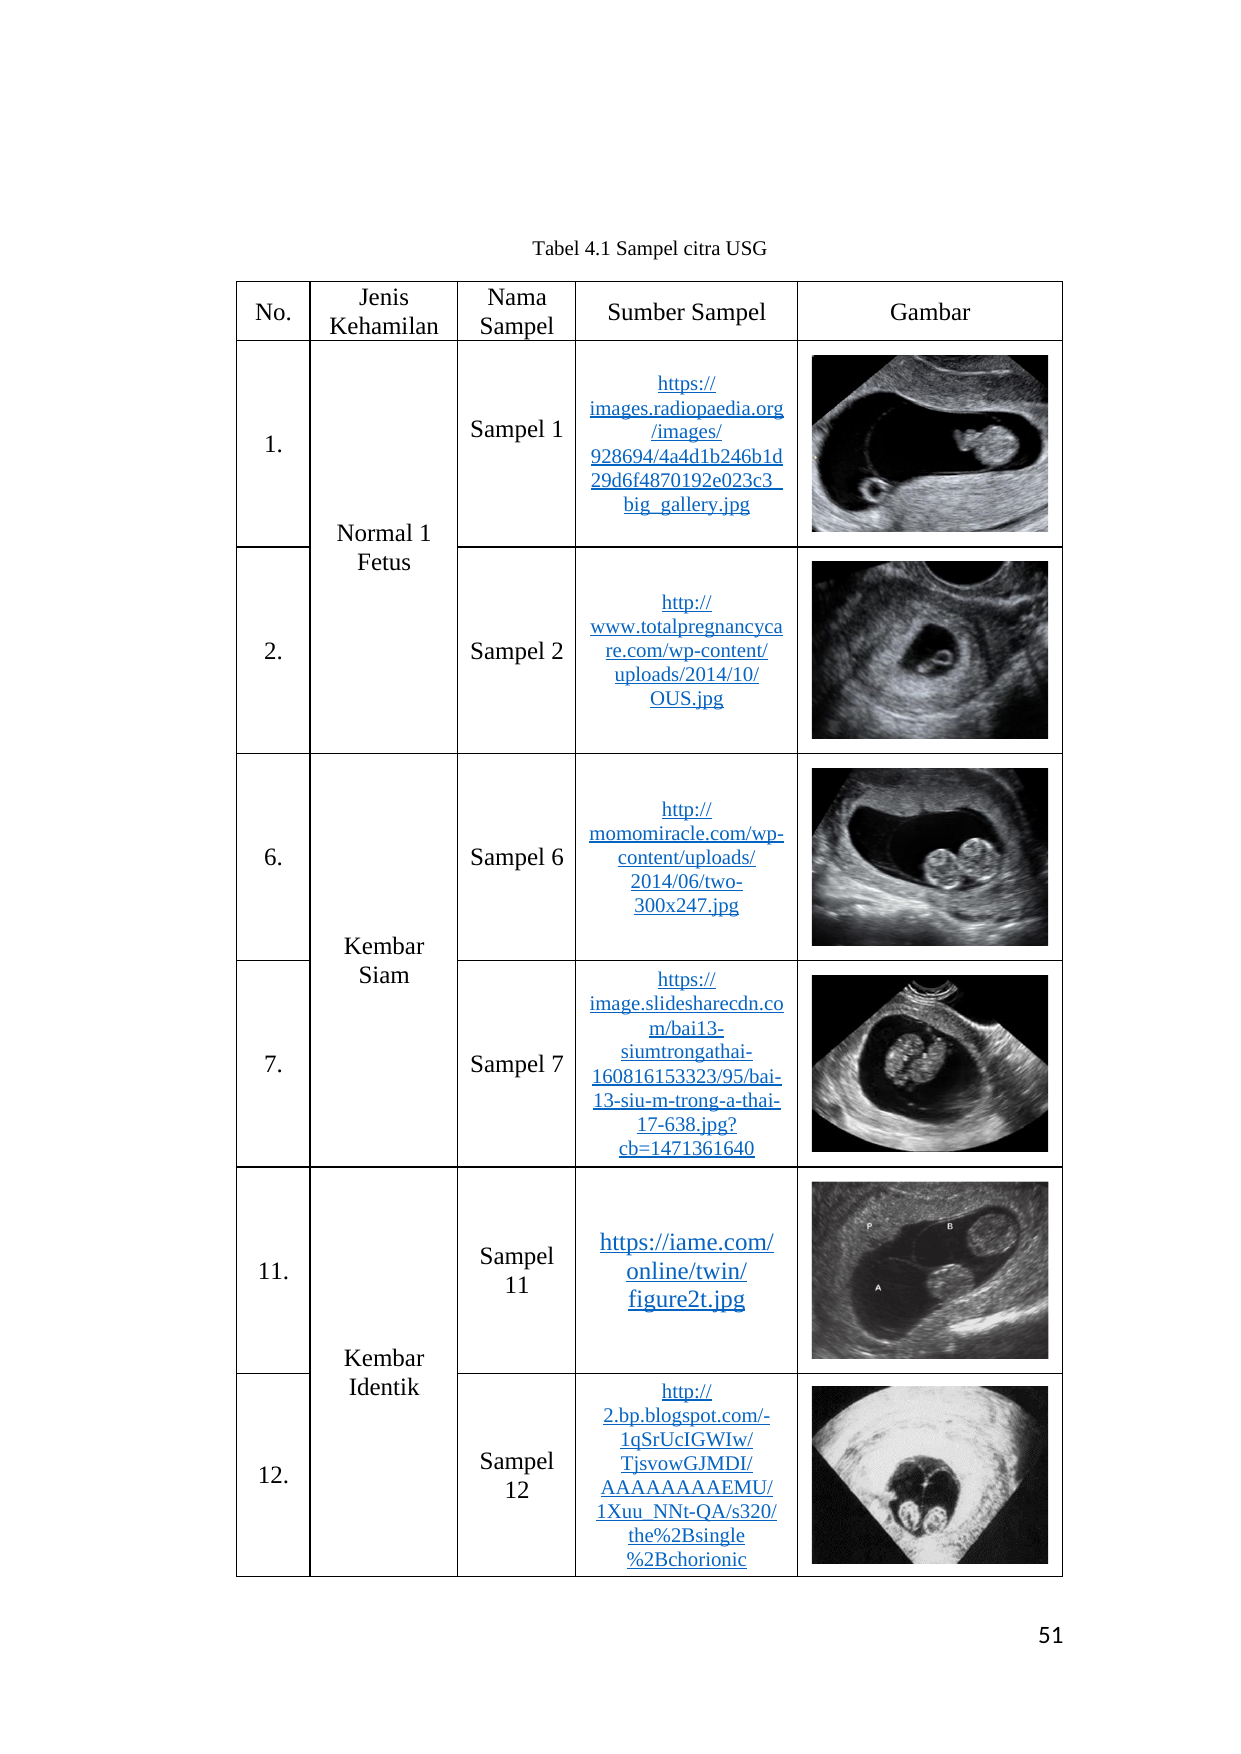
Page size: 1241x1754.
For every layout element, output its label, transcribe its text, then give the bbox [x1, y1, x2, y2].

table_header Gambar [798, 282, 1062, 340]
picture [811, 1181, 1049, 1359]
table_cell Sampel 11 [458, 1168, 575, 1373]
table_cell [798, 548, 1062, 753]
table_cell 12. [237, 1374, 309, 1576]
table_cell Kembar Identik [311, 1168, 457, 1576]
table_cell https://image.slidesharecdn.com/bai13-siumtrongathai-160816153323/95/bai-13-siu-m-trong-a-thai-17-638.jpg?cb=1471361640 [576, 961, 797, 1166]
table_cell http://momomiracle.com/wp-content/uploads/2014/06/two-300x247.jpg [576, 754, 797, 960]
table_cell [798, 1374, 1062, 1576]
table_cell Kembar Siam [311, 754, 457, 1166]
picture [811, 975, 1049, 1152]
table_cell Sampel 2 [458, 548, 575, 753]
picture [811, 561, 1049, 739]
table_header Jenis Kehamilan [311, 282, 457, 340]
table_cell 1. [237, 341, 309, 546]
table_cell [798, 961, 1062, 1166]
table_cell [576, 1374, 797, 1576]
table_cell Sampel 7 [458, 961, 575, 1166]
table_cell 11. [237, 1168, 309, 1373]
table_cell http://www.totalpregnancycare.com/wp-content/uploads/2014/10/OUS.jpg [576, 548, 797, 753]
table_cell Sampel 1 [458, 341, 575, 546]
table_header Nama Sampel [458, 282, 575, 340]
table_cell [798, 1168, 1062, 1373]
picture [811, 1386, 1049, 1564]
table_cell 7. [237, 961, 309, 1166]
table_cell 2. [237, 548, 309, 753]
table_cell Sampel 6 [458, 754, 575, 960]
table_cell Normal 1 Fetus [311, 341, 457, 753]
table_cell 6. [237, 754, 309, 960]
table_header Sumber Sampel [576, 282, 797, 340]
table_cell https://iame.com/online/twin/figure2t.jpg [576, 1168, 797, 1373]
picture [811, 355, 1049, 532]
table_cell Sampel 12 [458, 1374, 575, 1576]
text Tabel 4.1 Sampel citra USG [236, 236, 1063, 260]
table_cell [798, 341, 1062, 546]
table_header No. [237, 282, 309, 340]
table_cell [798, 754, 1062, 960]
picture [811, 768, 1049, 946]
table_cell https://images.radiopaedia.org/images/928694/4a4d1b246b1d29d6f4870192e023c3_big_gallery.jpg [576, 341, 797, 546]
